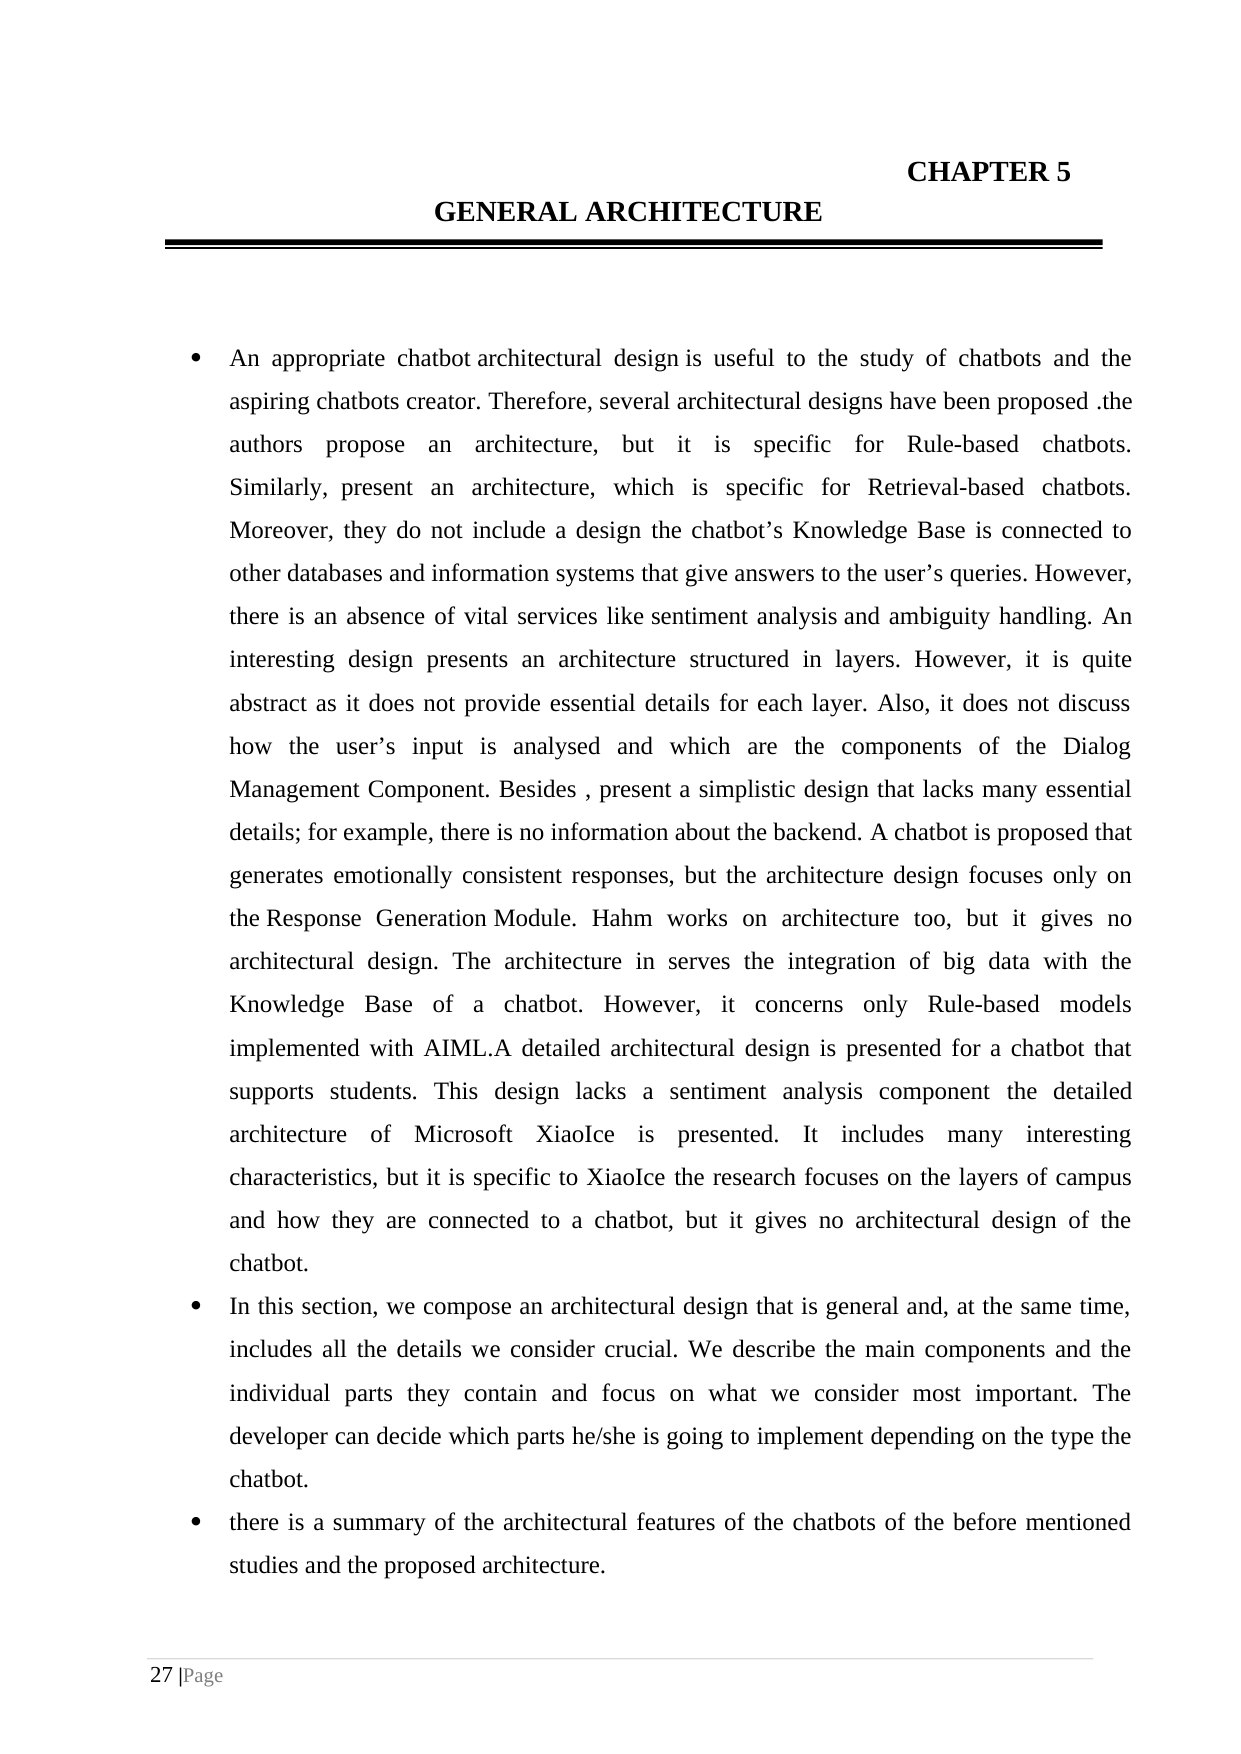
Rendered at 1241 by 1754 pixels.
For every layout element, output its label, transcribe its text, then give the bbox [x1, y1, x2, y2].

list In this section, we compose an architectural design that is general and, at the same time, includes all the details we consider crucial. We describe the main components and the individual parts they contain and focus on what we consider most important. The developer can decide which parts he/she is going to implement depending on the type the chatbot. [192, 1291, 1132, 1493]
list An appropriate chatbot architectural design is useful to the study of chatbots and the aspiring chatbots creator. Therefore, several architectural designs have been proposed .the authors propose an architecture, but it is specific for Rule-based chatbots. Similarly, present an architecture, which is specific for Retrieval-based chatbots. Moreover, they do not include a design the chatbot’s Knowledge Base is connected to other databases and information systems that give answers to the user’s queries. However, there is an absence of vital services like sentiment analysis and ambiguity handling. An interesting design presents an architecture structured in layers. However, it is quite abstract as it does not provide essential details for each layer. Also, it does not discuss how the user’s input is analysed and which are the components of the Dialog Management Component. Besides , present a simplistic design that lacks many essential details; for example, there is no information about the backend. A chatbot is proposed that generates emotionally consistent responses, but the architecture design focuses only on the Response Generation Module. Hahm works on architecture too, but it gives no architectural design. The architecture in serves the integration of big data with the Knowledge Base of a chatbot. However, it concerns only Rule-based models implemented with AIML.A detailed architectural design is presented for a chatbot that supports students. This design lacks a sentiment analysis component the detailed architecture of Microsoft XiaoIce is presented. It includes many interesting characteristics, but it is specific to XiaoIce the research focuses on the layers of campus and how they are connected to a chatbot, but it gives no architectural design of the chatbot. [192, 343, 1132, 1277]
subtitle GENERAL ARCHITECTURE [139, 194, 1073, 227]
list there is a summary of the architectural features of the chatbots of the before mentioned studies and the proposed architecture. [192, 1507, 1132, 1579]
subtitle CHAPTER 5 [889, 154, 1073, 188]
